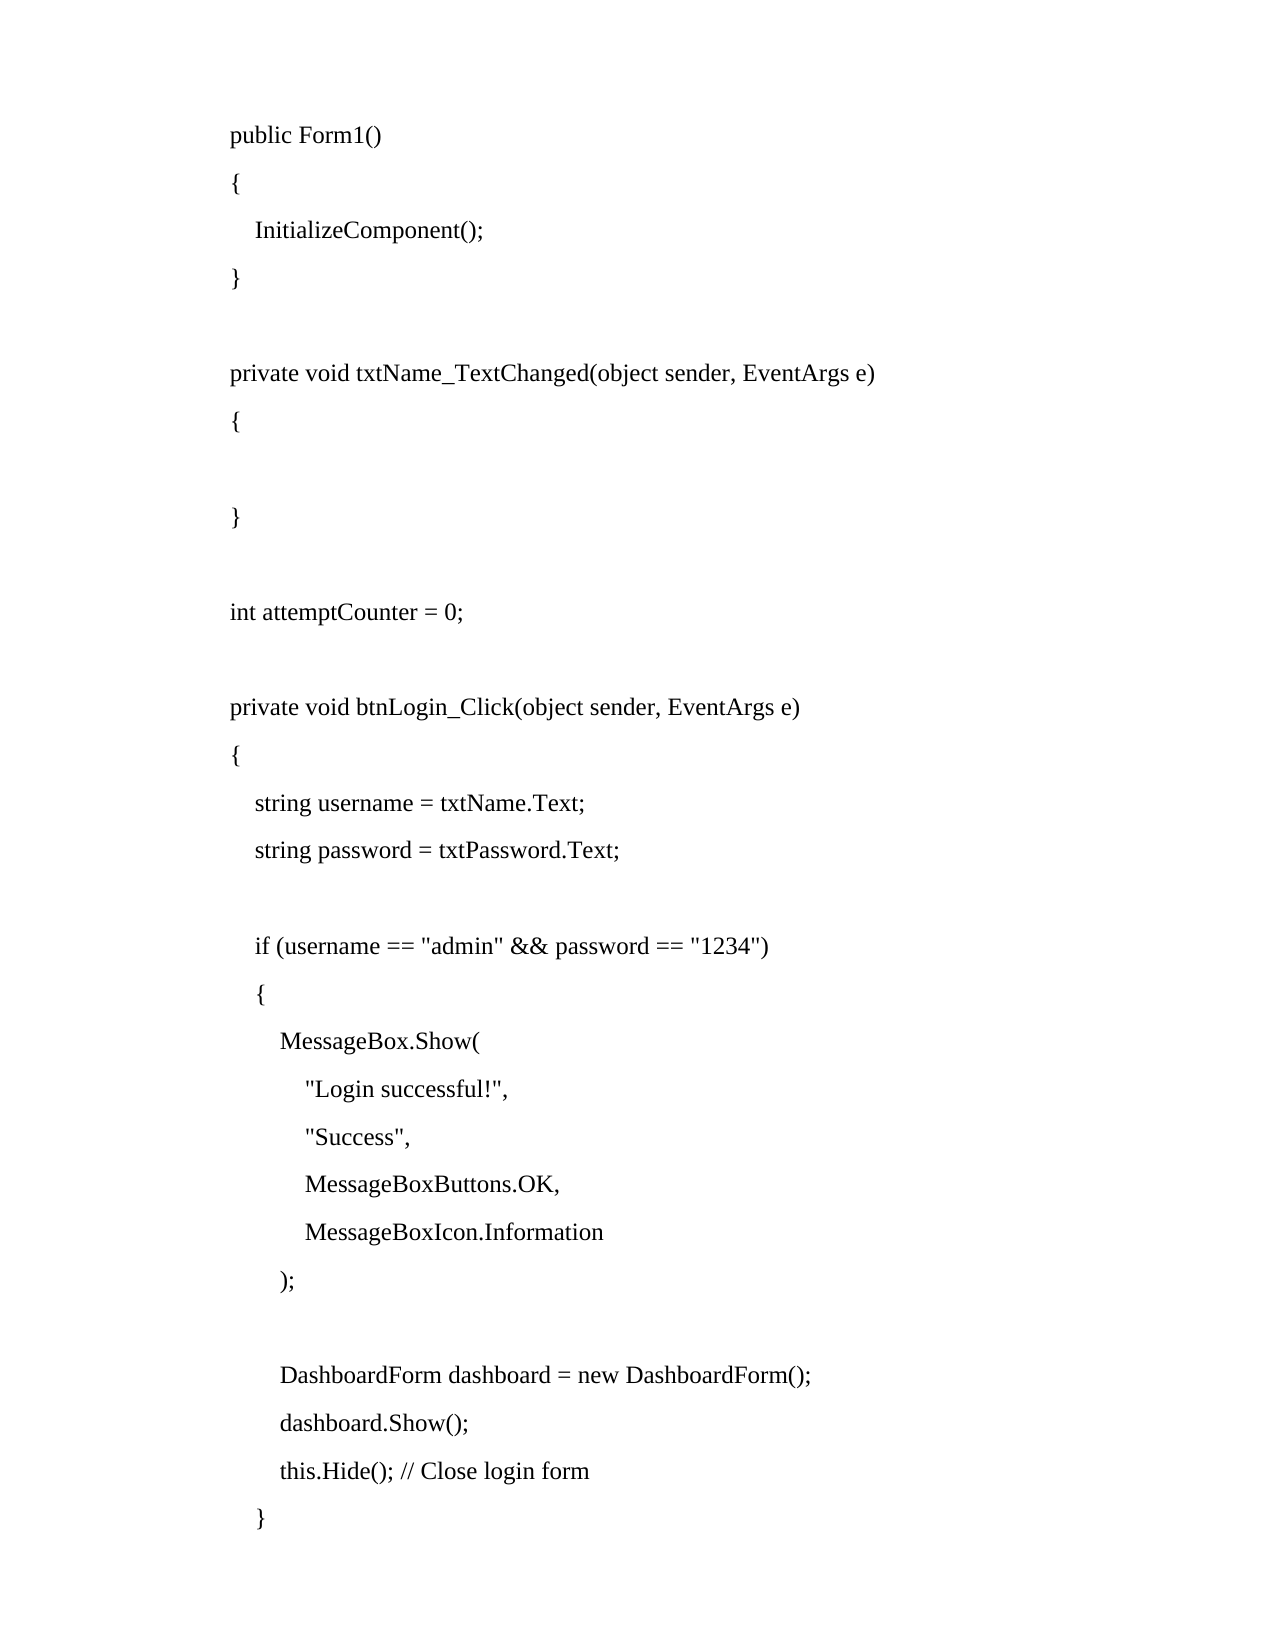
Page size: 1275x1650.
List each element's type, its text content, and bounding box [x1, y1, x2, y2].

text string password = txtPassword.Text; [179, 836, 1125, 864]
text if (username == "admin" && password == "1234") [179, 931, 1125, 960]
text { [179, 740, 1125, 769]
text private void btnLogin_Click(object sender, EventArgs e) [179, 692, 1125, 721]
text DashboardForm dashboard = new DashboardForm(); [179, 1360, 1125, 1389]
text string username = txtName.Text; [179, 788, 1125, 817]
text "Login successful!", [179, 1074, 1125, 1103]
text dashboard.Show(); [179, 1408, 1125, 1437]
text "Success", [179, 1122, 1125, 1151]
text InitializeComponent(); [179, 215, 1125, 244]
text } [179, 1503, 1125, 1532]
text MessageBoxButtons.OK, [179, 1169, 1125, 1198]
text int attemptCounter = 0; [179, 597, 1125, 626]
text } [179, 263, 1125, 292]
text public Form1() [179, 120, 1125, 149]
text { [179, 979, 1125, 1007]
text } [179, 502, 1125, 530]
text private void txtName_TextChanged(object sender, EventArgs e) [179, 358, 1125, 387]
text MessageBoxIcon.Information [179, 1217, 1125, 1246]
text this.Hide(); // Close login form [179, 1456, 1125, 1484]
text { [179, 168, 1125, 196]
text MessageBox.Show( [179, 1026, 1125, 1055]
text ); [179, 1265, 1125, 1294]
text { [179, 406, 1125, 435]
